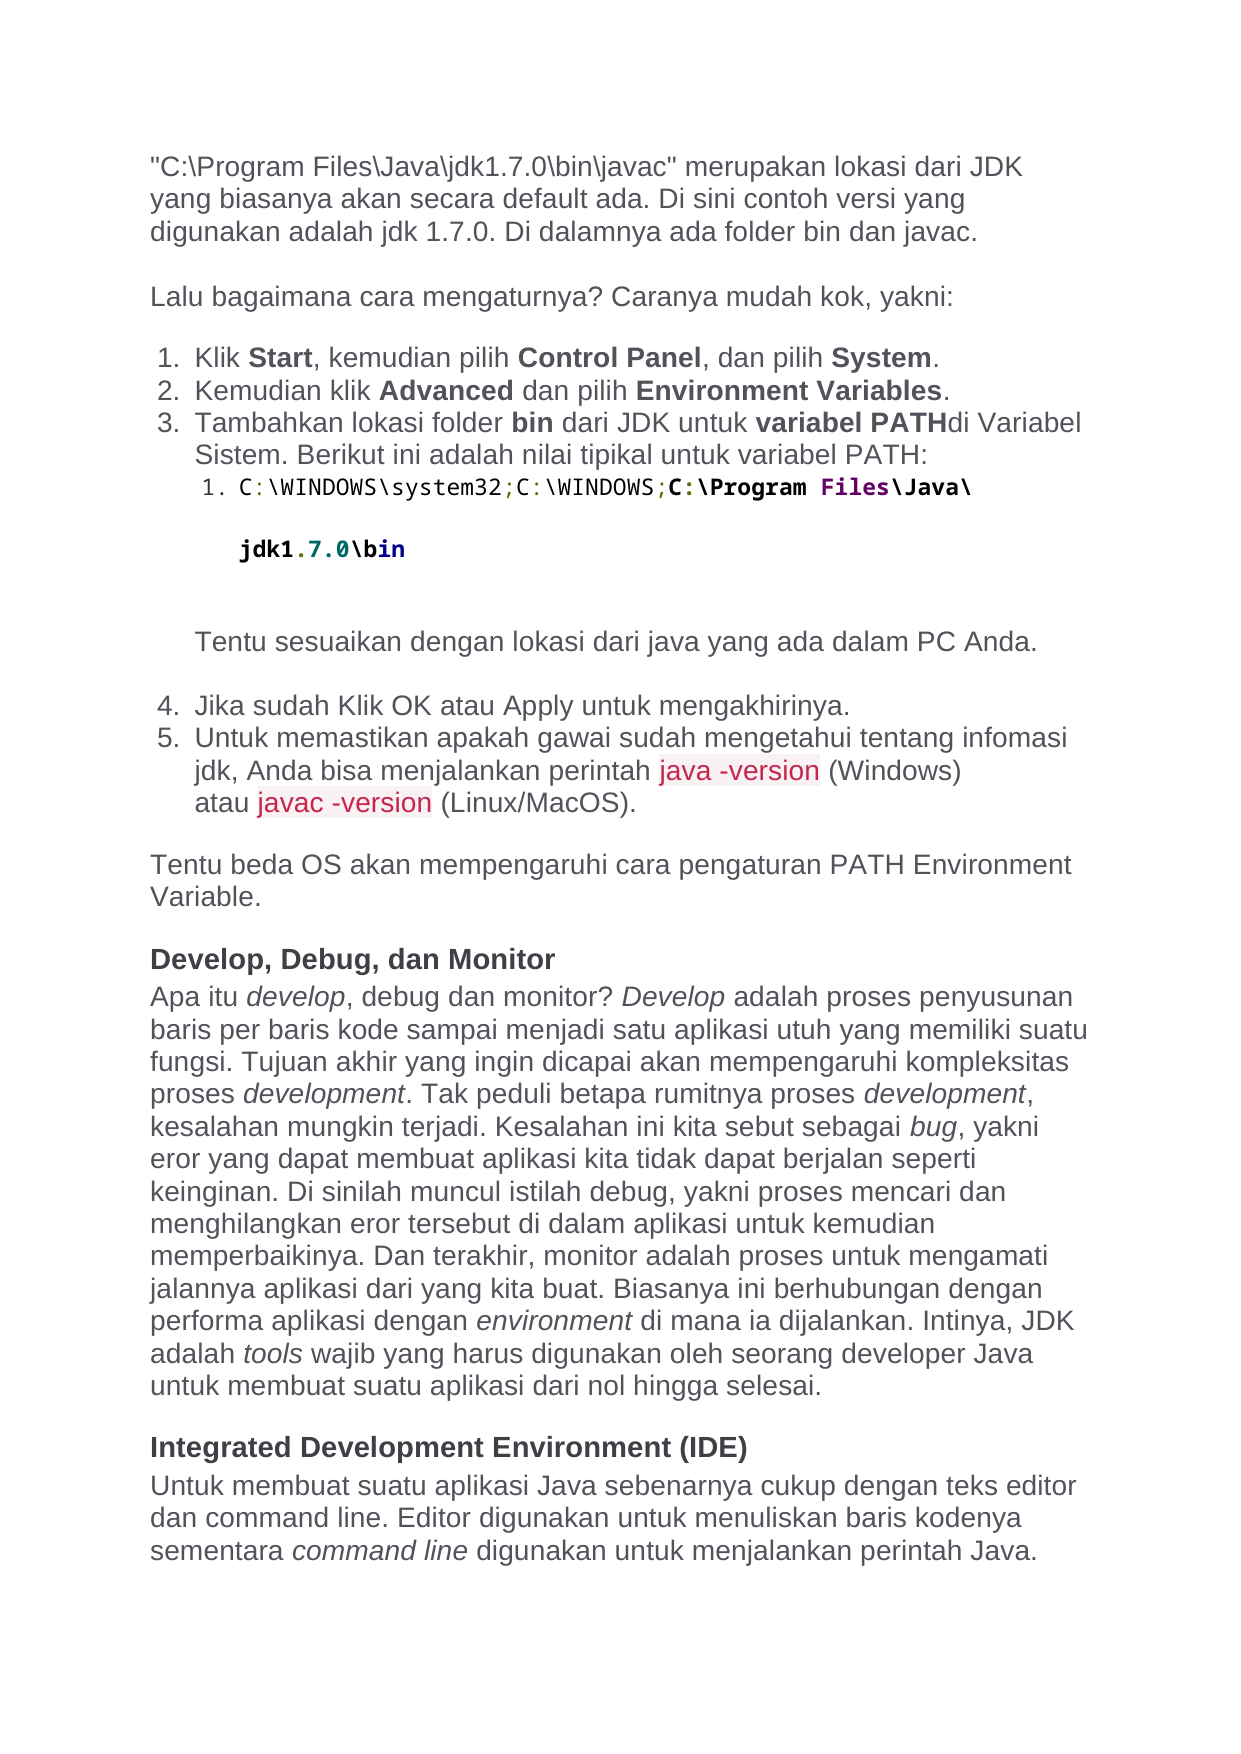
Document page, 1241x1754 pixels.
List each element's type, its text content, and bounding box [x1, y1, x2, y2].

subtitle Develop, Debug, dan Monitor [150, 942, 1090, 975]
list Untuk memastikan apakah gawai sudah mengetahui tentang infomasi jdk, Anda bisa menjalankan perintah java -version (Windows) atau javac -version (Linux/MacOS). [157, 721, 1090, 818]
subtitle Integrated Development Environment (IDE) [150, 1431, 1090, 1464]
text Apa itu develop, debug dan monitor? Develop adalah proses penyusunan baris per baris kode sampai menjadi satu aplikasi utuh yang memiliki suatu fungsi. Tujuan akhir yang ingin dicapai akan mempengaruhi kompleksitas proses development. Tak peduli betapa rumitnya proses development, kesalahan mungkin terjadi. Kesalahan ini kita sebut sebagai bug, yakni eror yang dapat membuat aplikasi kita tidak dapat berjalan seperti keinginan. Di sinilah muncul istilah debug, yakni proses mencari dan menghilangkan eror tersebut di dalam aplikasi untuk kemudian memperbaikinya. Dan terakhir, monitor adalah proses untuk mengamati jalannya aplikasi dari yang kita buat. Biasanya ini berhubungan dengan performa aplikasi dengan environment di mana ia dijalankan. Intinya, JDK adalah tools wajib yang harus digunakan oleh seorang developer Java untuk membuat suatu aplikasi dari nol hingga selesai. [150, 980, 1090, 1401]
text "C:\Program Files\Java\jdk1.7.0\bin\javac" merupakan lokasi dari JDK yang biasanya akan secara default ada. Di sini contoh versi yang digunakan adalah jdk 1.7.0. Di dalamnya ada folder bin dan javac. Lalu bagaimana cara mengaturnya? Caranya mudah kok, yakni: [150, 150, 1090, 312]
list Tambahkan lokasi folder bin dari JDK untuk variabel PATHdi Variabel Sistem. Berikut ini adalah nilai tipikal untuk variabel PATH: [157, 406, 1090, 471]
text Tentu beda OS akan mempengaruhi cara pengaturan PATH Environment Variable. [150, 848, 1090, 912]
list Kemudian klik Advanced dan pilih Environment Variables. [157, 373, 1090, 406]
list Jika sudah Klik OK atau Apply untuk mengakhirinya. [157, 689, 1090, 721]
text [150, 1469, 1090, 1566]
list Klik Start, kemudian pilih Control Panel, dan pilih System. [157, 341, 1090, 373]
text Tentu sesuaikan dengan lokasi dari java yang ada dalam PC Anda. [194, 625, 1090, 657]
list C:\WINDOWS\system32;C:\WINDOWS;C:\Program Files\Java\jdk1.7.0\bin [201, 471, 1090, 564]
